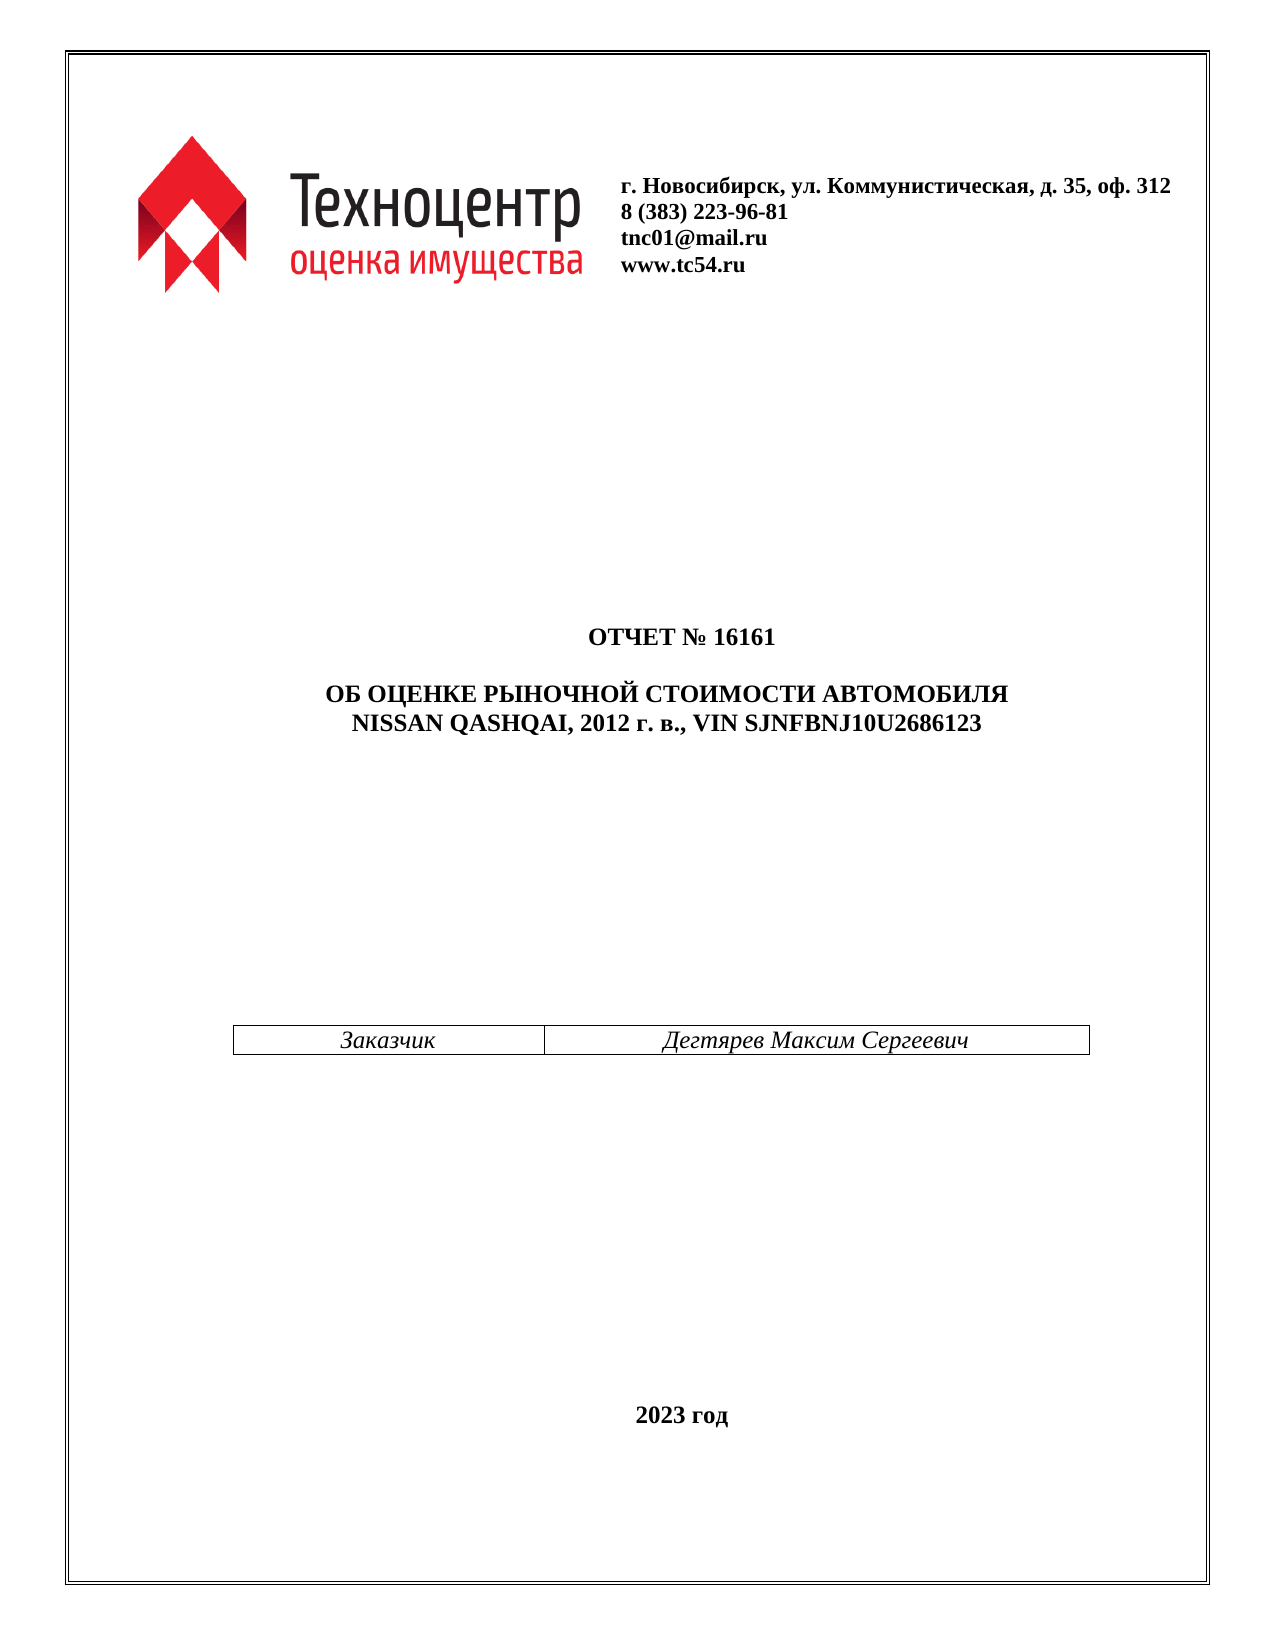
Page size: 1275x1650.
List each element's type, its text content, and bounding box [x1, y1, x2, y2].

table_header Заказчик [234, 1026, 544, 1054]
text 8 (383) 223-96-81 [602, 198, 1186, 224]
text NISSAN QASHQAI, 2012 г. в., VIN SJNFBNJ10U2686123 [177, 708, 1156, 737]
text tnc01@mail.ru [602, 224, 1186, 251]
text www.tc54.ru [602, 251, 1186, 277]
text 2023 год [177, 1400, 1186, 1429]
picture [123, 135, 602, 326]
text ОБ ОЦЕНКЕ РЫНОЧНОЙ СТОИМОСТИ АВТОМОБИЛЯ [177, 679, 1156, 708]
table_header Дегтярев Максим Сергеевич [545, 1026, 1089, 1054]
text ОТЧЕТ № 16161 [177, 622, 1186, 651]
text г. Новосибирск, ул. Коммунистическая, д. 35, оф. 312 [602, 172, 1186, 198]
